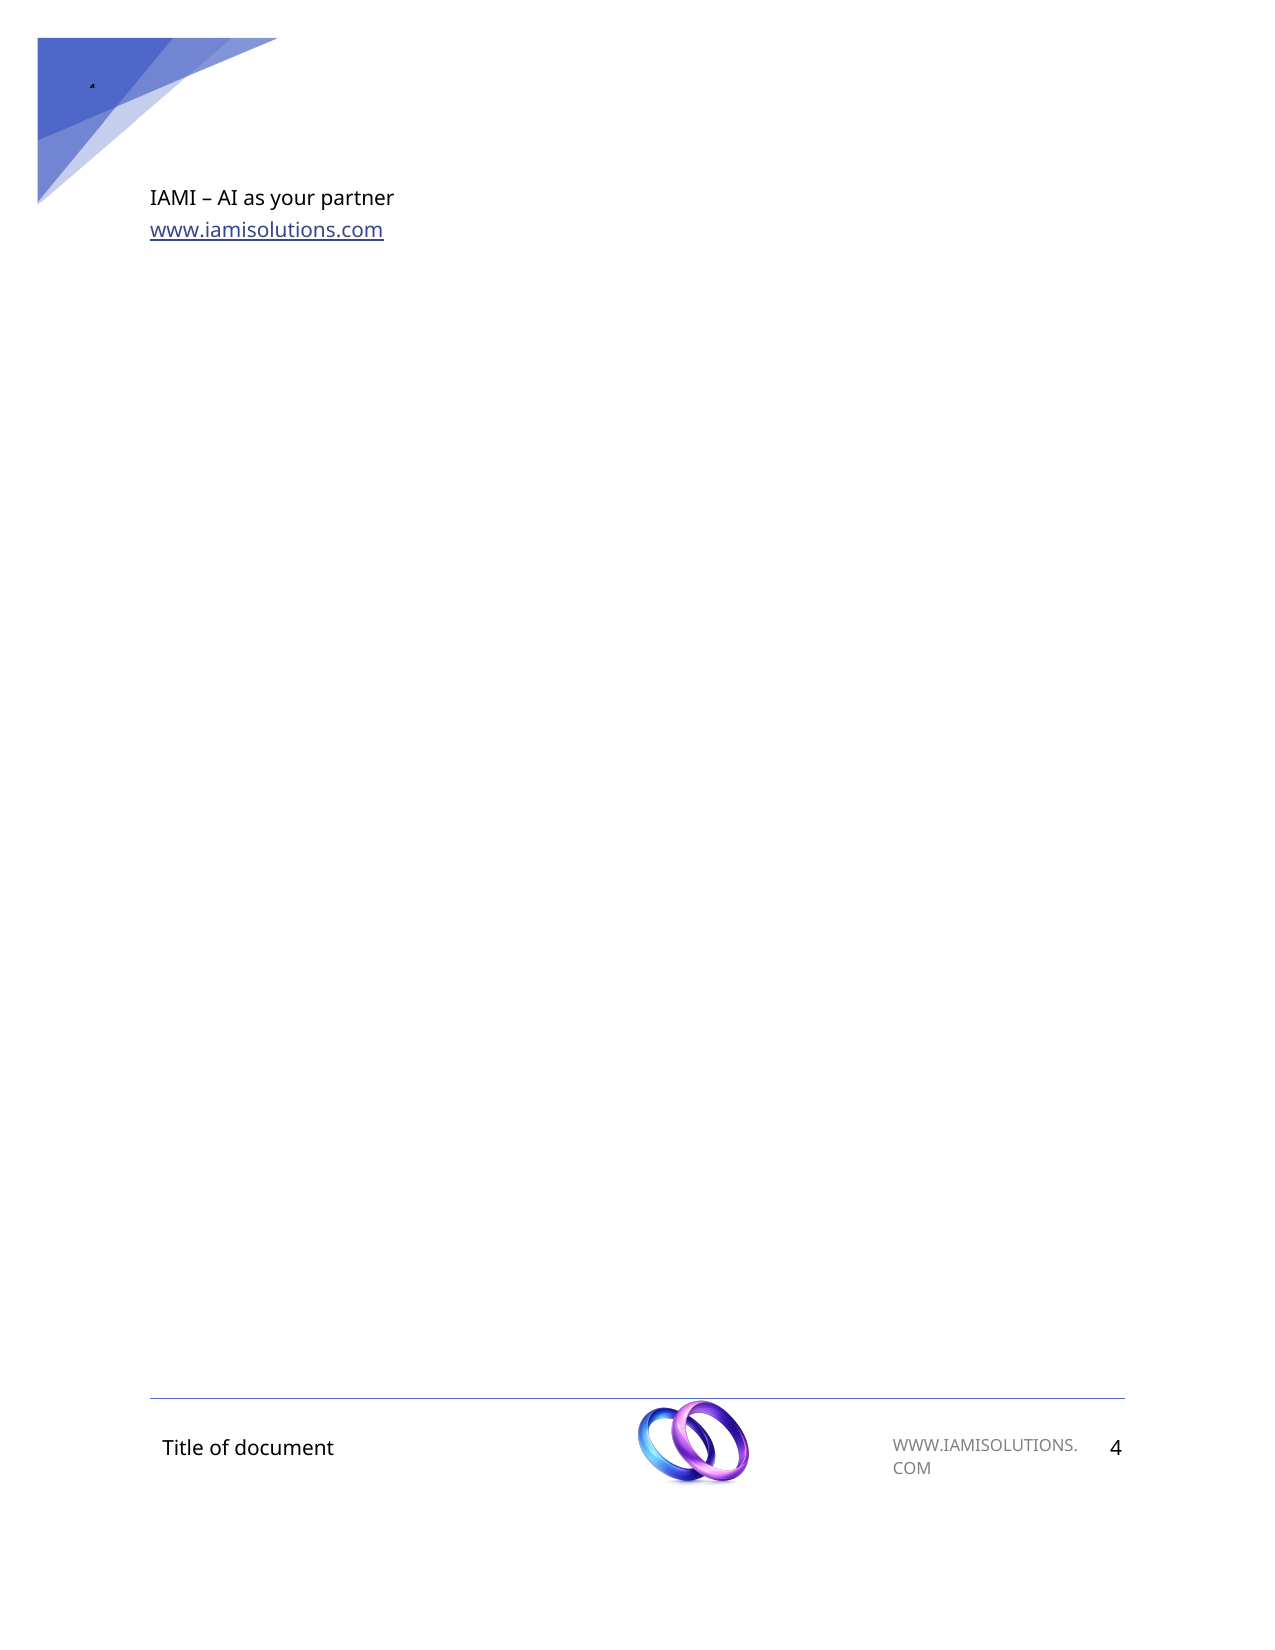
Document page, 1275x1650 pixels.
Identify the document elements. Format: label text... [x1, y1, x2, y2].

text IAMI – AI as your partner www.iamisolutions.com [150, 150, 1125, 244]
picture [620, 1399, 764, 1493]
picture [37, 37, 279, 206]
